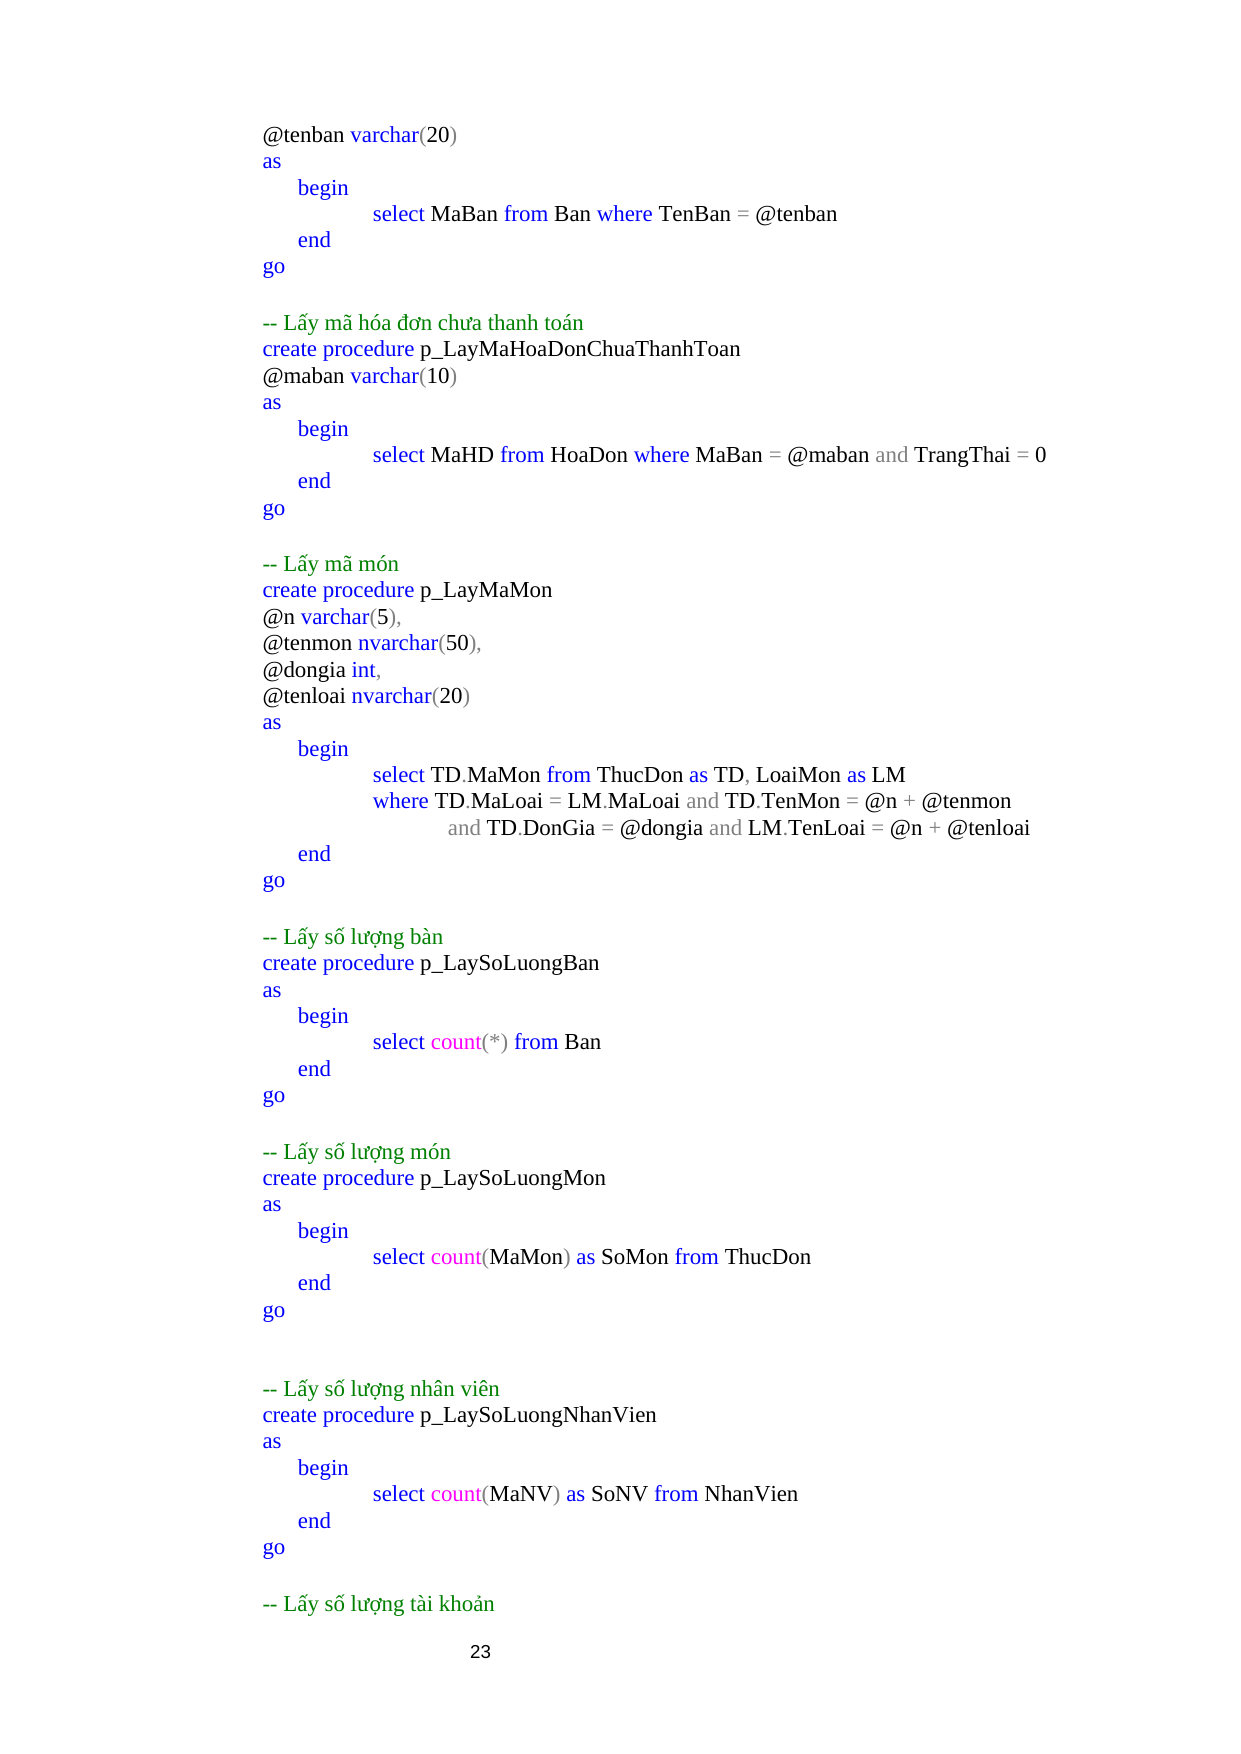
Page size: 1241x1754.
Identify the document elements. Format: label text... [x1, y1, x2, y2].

text begin [262, 1454, 1093, 1480]
text select TD.MaMon from ThucDon as TD, LoaiMon as LM [262, 761, 1093, 787]
text begin [262, 1002, 1093, 1028]
text create procedure p_LayMaMon [262, 577, 1093, 603]
text begin [262, 1217, 1093, 1243]
text go [262, 1081, 1093, 1107]
text -- Lấy số lượng nhân viên [262, 1375, 1093, 1401]
text begin [262, 414, 1093, 441]
text -- Lấy số lượng tài khoản [262, 1589, 1093, 1616]
text where TD.MaLoai = LM.MaLoai and TD.TenMon = @n + @tenmon [262, 787, 1093, 814]
text @tenmon nvarchar(50), [262, 629, 1093, 656]
text go [262, 494, 1093, 520]
text end [262, 1269, 1093, 1296]
text select count(MaMon) as SoMon from ThucDon [262, 1243, 1093, 1269]
text end [262, 840, 1093, 866]
text go [262, 866, 1093, 893]
text select count(*) from Ban [262, 1028, 1093, 1055]
text end [262, 226, 1093, 253]
text begin [262, 173, 1093, 200]
text go [262, 1533, 1093, 1559]
text as [262, 708, 1093, 735]
text as [262, 1190, 1093, 1217]
text as [262, 388, 1093, 414]
text @dongia int, [262, 656, 1093, 682]
text end [262, 467, 1093, 494]
text -- Lấy mã hóa đơn chưa thanh toán [262, 309, 1093, 336]
text @maban varchar(10) [262, 362, 1093, 388]
text as [262, 147, 1093, 173]
text @n varchar(5), [262, 603, 1093, 629]
text end [262, 1507, 1093, 1533]
text -- Lấy số lượng món [262, 1138, 1093, 1164]
text -- Lấy mã món [262, 550, 1093, 577]
text select count(MaNV) as SoNV from NhanVien [262, 1480, 1093, 1507]
text create procedure p_LayMaHoaDonChuaThanhToan [262, 336, 1093, 362]
text end [262, 1055, 1093, 1081]
text and TD.DonGia = @dongia and LM.TenLoai = @n + @tenloai [262, 814, 1093, 840]
text create procedure p_LaySoLuongBan [262, 949, 1093, 976]
text @tenban varchar(20) [262, 121, 1093, 147]
text create procedure p_LaySoLuongMon [262, 1164, 1093, 1190]
text go [262, 253, 1093, 279]
text -- Lấy số lượng bàn [262, 923, 1093, 949]
text as [262, 976, 1093, 1002]
text select MaBan from Ban where TenBan = @tenban [262, 200, 1093, 226]
text go [262, 1296, 1093, 1322]
text select MaHD from HoaDon where MaBan = @maban and TrangThai = 0 [262, 441, 1093, 467]
text begin [262, 735, 1093, 761]
text create procedure p_LaySoLuongNhanVien [262, 1401, 1093, 1428]
text @tenloai nvarchar(20) [262, 682, 1093, 708]
text as [262, 1428, 1093, 1454]
